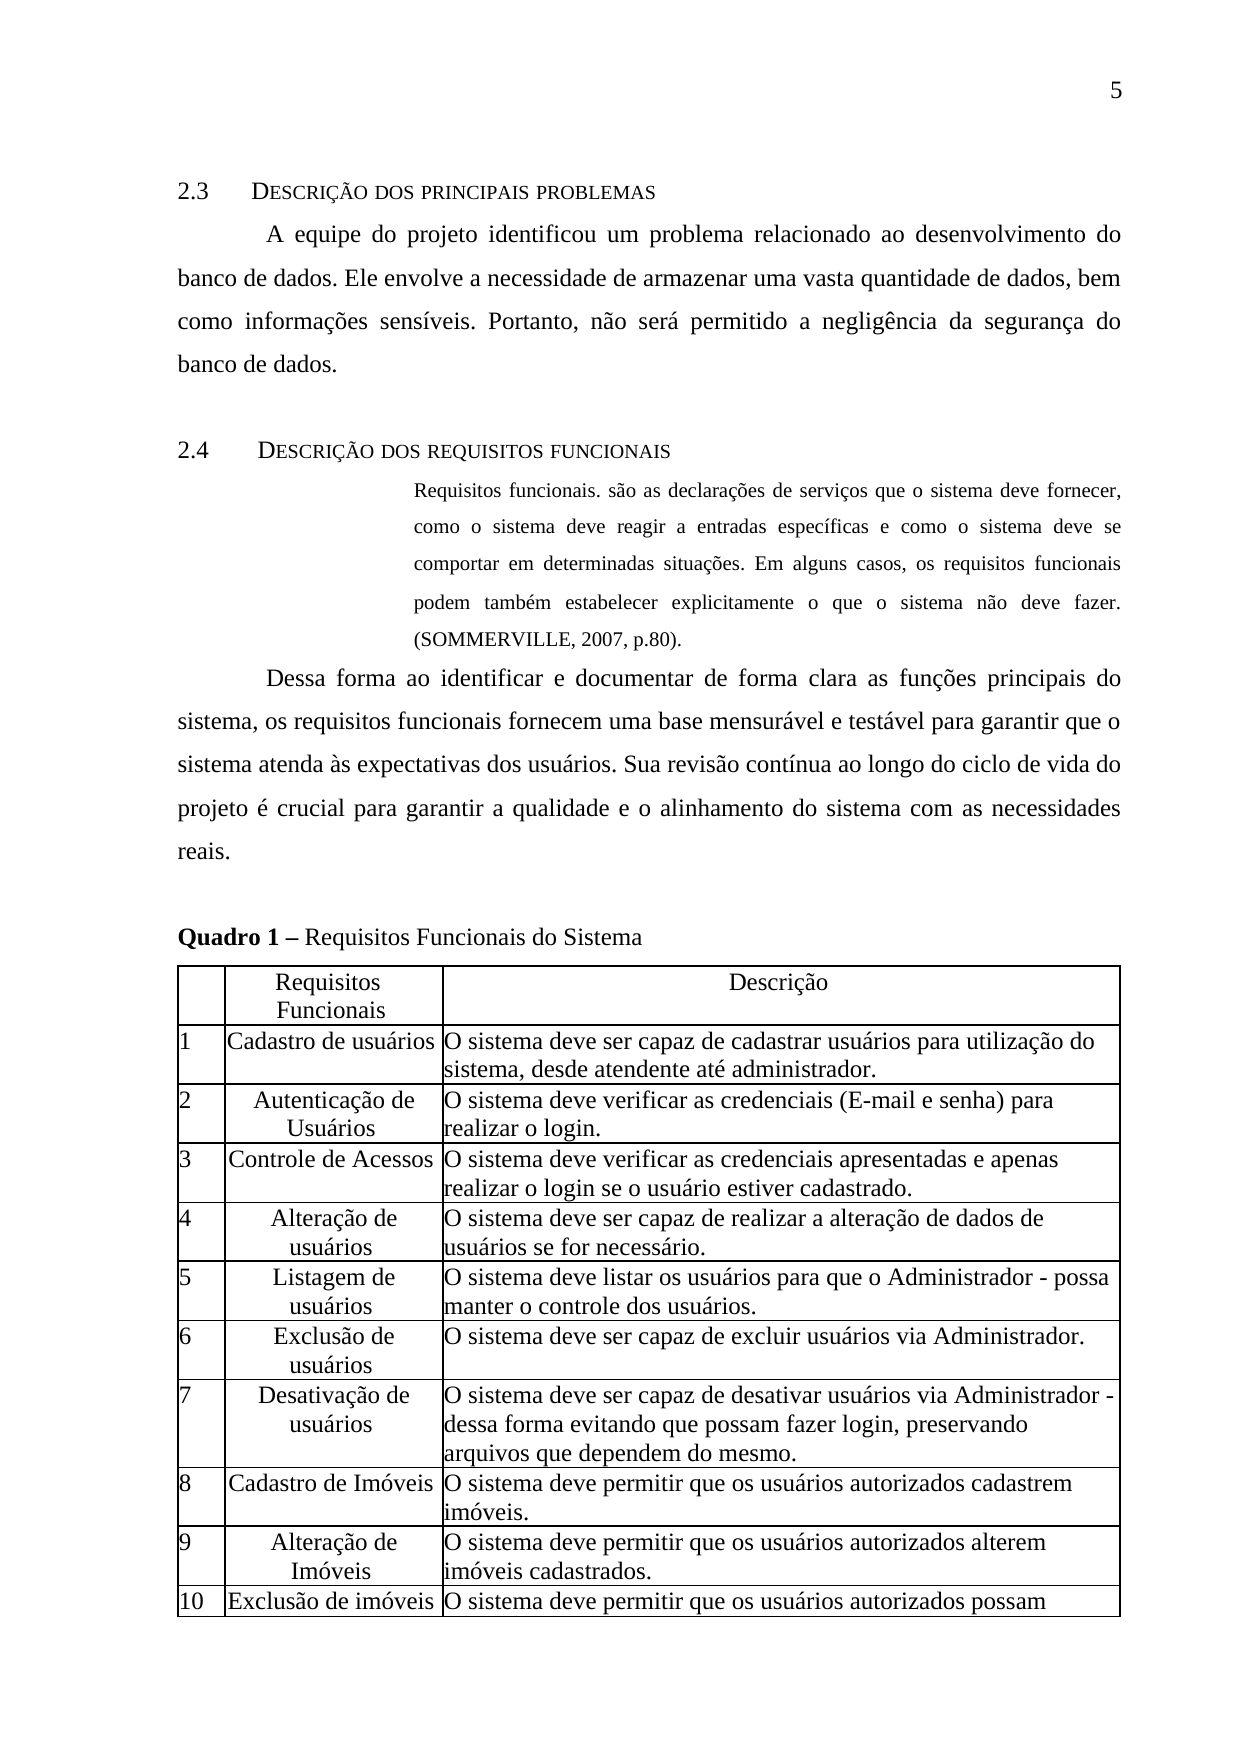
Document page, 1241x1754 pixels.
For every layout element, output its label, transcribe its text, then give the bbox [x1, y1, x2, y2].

table_cell Alteração de Imóveis [226, 1527, 442, 1584]
table_header Descrição [444, 967, 1119, 1024]
table_header [179, 967, 224, 1024]
table_cell Listagem de usuários [226, 1262, 442, 1319]
text Quadro 1 – Requisitos Funcionais do Sistema [177, 922, 1122, 951]
table_cell 3 [179, 1144, 224, 1201]
table_cell Alteração de usuários [226, 1203, 442, 1260]
table_cell 6 [179, 1321, 224, 1378]
table_cell O sistema deve ser capaz de excluir usuários via Administrador. [444, 1321, 1119, 1378]
text A equipe do projeto identificou um problema relacionado ao desenvolvimento do banco de dados. Ele envolve a necessidade de armazenar uma vasta quantidade de dados, bem como informações sensíveis. Portanto, não será permitido a negligência da segurança do banco de dados. [177, 219, 1122, 378]
table_cell Autenticação de Usuários [226, 1085, 442, 1142]
table_cell O sistema deve permitir que os usuários autorizados cadastrem imóveis. [444, 1468, 1119, 1525]
subtitle Descrição dos principais problemas [177, 176, 1122, 205]
text Requisitos funcionais. são as declarações de serviços que o sistema deve fornecer, como o sistema deve reagir a entradas específicas e como o sistema deve se comportar em determinadas situações. Em alguns casos, os requisitos funcionais podem também estabelecer explicitamente o que o sistema não deve fazer. (SOMMERVILLE, 2007, p.80). [413, 478, 1122, 651]
table_cell Controle de Acessos [226, 1144, 442, 1201]
table_header Requisitos Funcionais [226, 967, 442, 1024]
table_cell Desativação de usuários [226, 1380, 442, 1466]
table_cell 5 [179, 1262, 224, 1319]
table_cell 1 [179, 1026, 224, 1083]
text Dessa forma ao identificar e documentar de forma clara as funções principais do sistema, os requisitos funcionais fornecem uma base mensurável e testável para garantir que o sistema atenda às expectativas dos usuários. Sua revisão contínua ao longo do ciclo de vida do projeto é crucial para garantir a qualidade e o alinhamento do sistema com as necessidades reais. [177, 663, 1122, 864]
table_cell O sistema deve verificar as credenciais apresentadas e apenas realizar o login se o usuário estiver cadastrado. [444, 1144, 1119, 1201]
subtitle Descrição dos requisitos funcionais [177, 435, 1122, 464]
table_cell Cadastro de usuários [226, 1026, 442, 1083]
table_cell O sistema deve ser capaz de cadastrar usuários para utilização do sistema, desde atendente até administrador. [444, 1026, 1119, 1083]
table_cell 7 [179, 1380, 224, 1466]
table_cell 10 [179, 1586, 224, 1616]
table_cell O sistema deve listar os usuários para que o Administrador - possa manter o controle dos usuários. [444, 1262, 1119, 1319]
table_cell O sistema deve verificar as credenciais (E-mail e senha) para realizar o login. [444, 1085, 1119, 1142]
table_cell O sistema deve ser capaz de desativar usuários via Administrador - dessa forma evitando que possam fazer login, preservando arquivos que dependem do mesmo. [444, 1380, 1119, 1466]
table_cell 2 [179, 1085, 224, 1142]
table_cell 9 [179, 1527, 224, 1584]
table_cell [444, 1586, 1119, 1616]
table_cell Exclusão de usuários [226, 1321, 442, 1378]
table_cell O sistema deve permitir que os usuários autorizados alterem imóveis cadastrados. [444, 1527, 1119, 1584]
table_cell Cadastro de Imóveis [226, 1468, 442, 1525]
table_cell 8 [179, 1468, 224, 1525]
table_cell Exclusão de imóveis [226, 1586, 442, 1616]
table_cell O sistema deve ser capaz de realizar a alteração de dados de usuários se for necessário. [444, 1203, 1119, 1260]
table_cell 4 [179, 1203, 224, 1260]
